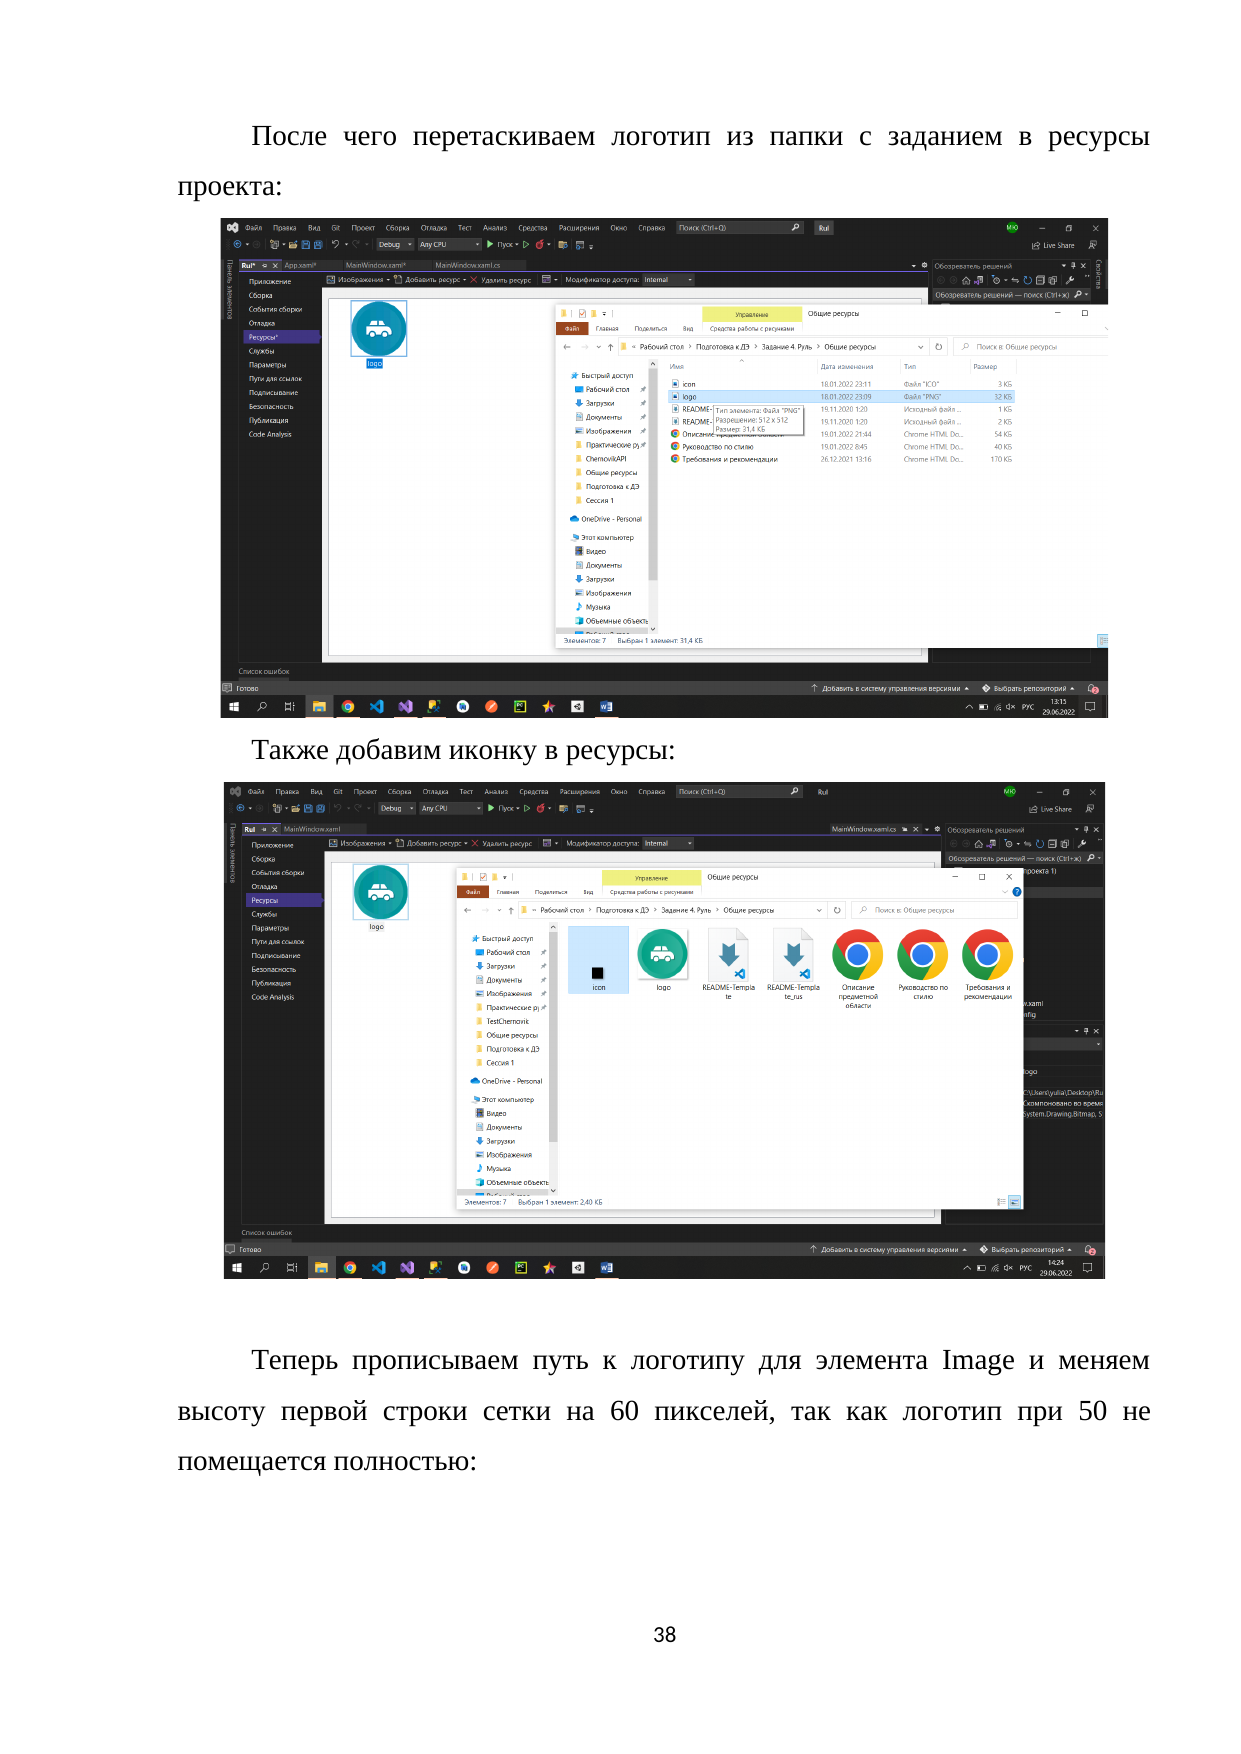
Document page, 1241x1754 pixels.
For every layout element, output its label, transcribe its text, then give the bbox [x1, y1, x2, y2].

picture [223, 782, 1106, 1279]
picture [220, 218, 1109, 718]
text Также добавим иконку в ресурсы: [177, 732, 1152, 766]
text После чего перетаскиваем логотип из папки с заданием в ресурсы проекта: [177, 118, 1152, 202]
text Теперь прописываем путь к логотипу для элемента Image и меняем высоту первой строки сетки на 60 пикселей, так как логотип при 50 не помещается полностью: [177, 1342, 1152, 1477]
